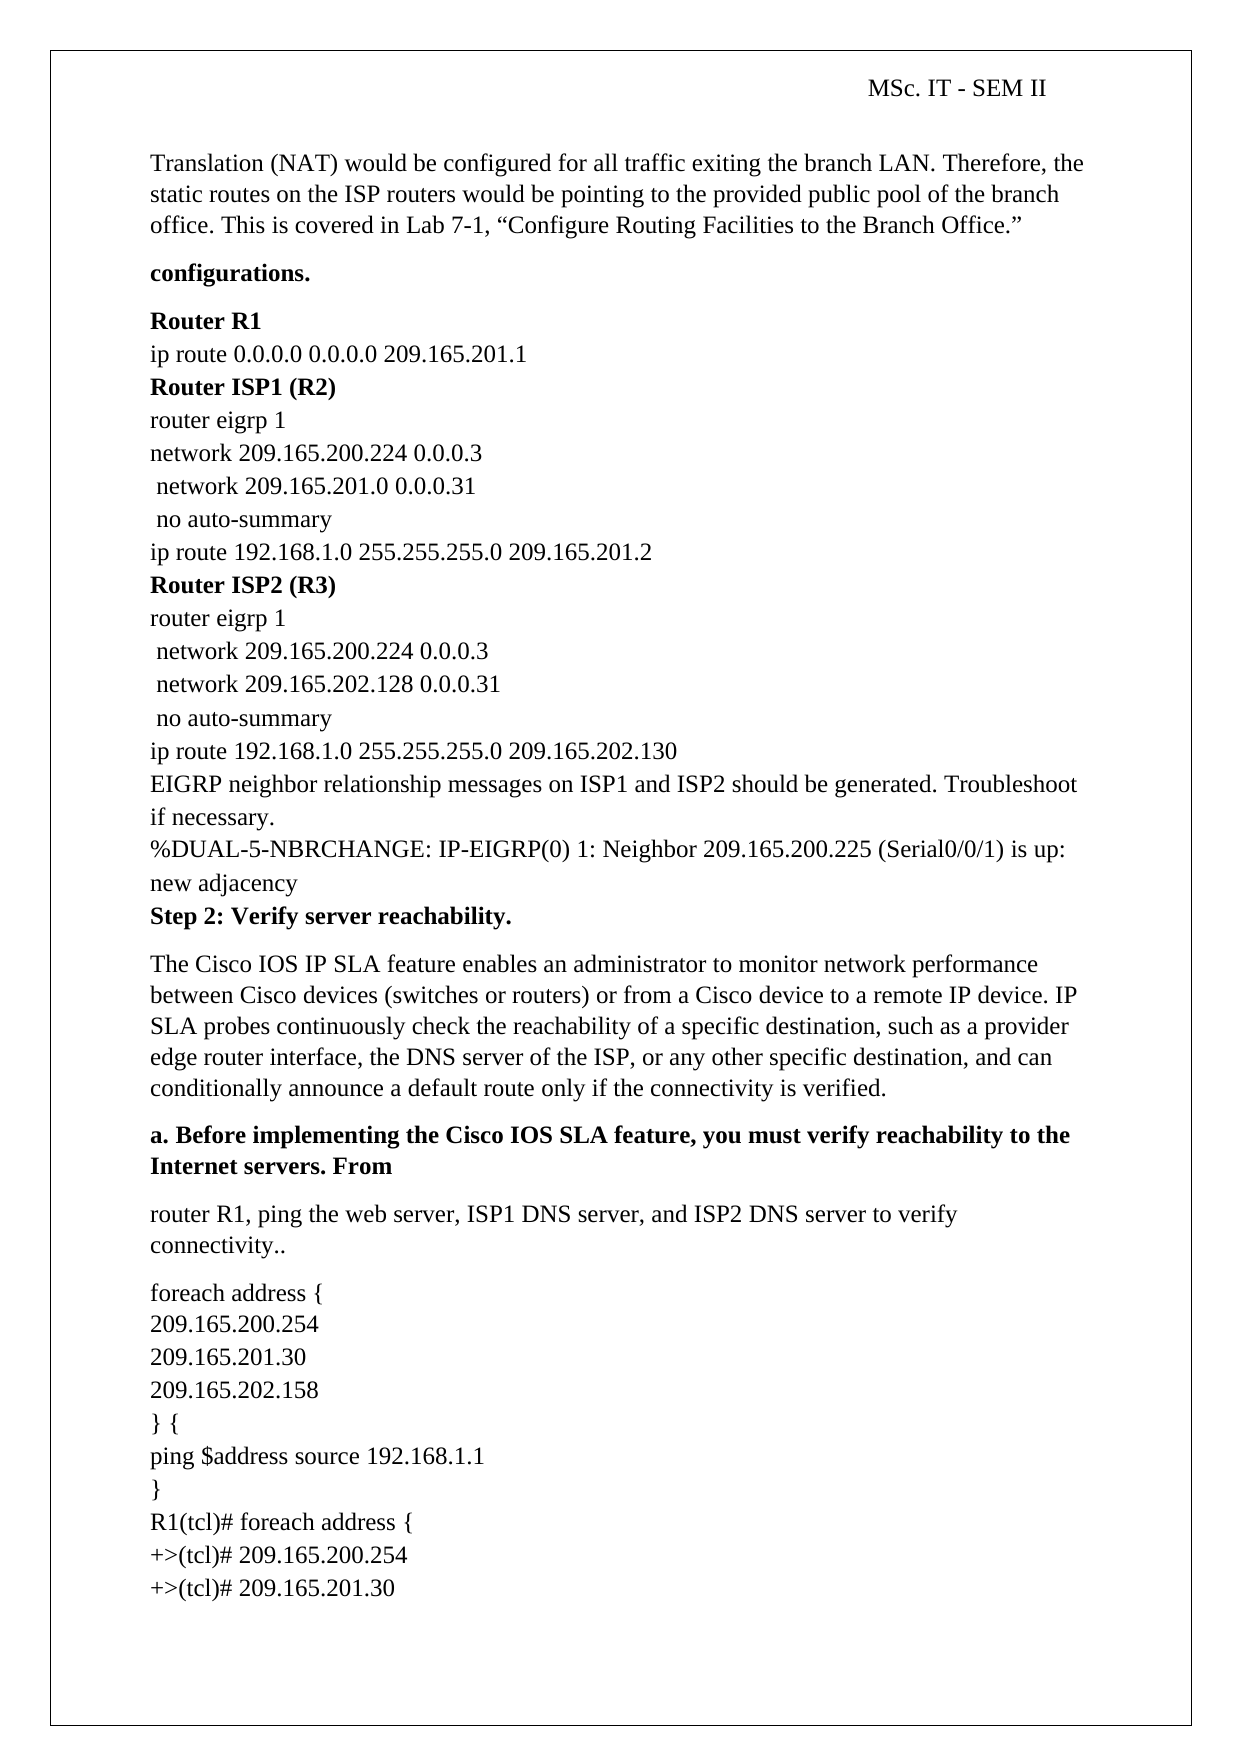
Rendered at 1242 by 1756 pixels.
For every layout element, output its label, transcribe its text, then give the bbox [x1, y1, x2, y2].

text +>(tcl)# 209.165.200.254 [150, 1540, 1175, 1569]
subtitle Router ISP1 (R2) [150, 372, 1175, 401]
text Translation (NAT) would be configured for all traffic exiting the branch LAN. Therefore, the static routes on the ISP routers would be pointing to the provided public pool of the branch office. This is covered in Lab 7-1, “Configure Routing Facilities to the Branch Office.” [150, 148, 1089, 239]
text ip route 192.168.1.0 255.255.255.0 209.165.201.2 [150, 537, 1175, 566]
subtitle Before implementing the Cisco IOS SLA feature, you must verify reachability to the Internet servers. From [150, 1120, 1072, 1180]
subtitle configurations. [150, 258, 1175, 287]
text 209.165.202.158 [150, 1375, 1175, 1404]
text R1(tcl)# foreach address { [150, 1507, 1175, 1536]
text ip route 0.0.0.0 0.0.0.0 209.165.201.1 [150, 339, 1175, 367]
text network 209.165.200.224 0.0.0.3 [156, 636, 1175, 665]
text %DUAL-5-NBRCHANGE: IP-EIGRP(0) 1: Neighbor 209.165.200.225 (Serial0/0/1) is up: [150, 835, 1175, 863]
text router eigrp 1 [150, 405, 1175, 433]
text ping $address source 192.168.1.1 [150, 1441, 1175, 1470]
text router eigrp 1 [150, 603, 1175, 632]
text no auto-summary [156, 504, 1175, 533]
text network 209.165.202.128 0.0.0.31 [156, 669, 1175, 698]
text EIGRP neighbor relationship messages on ISP1 and ISP2 should be generated. Troubleshoot if necessary. [150, 769, 1080, 831]
text } [150, 1474, 1175, 1503]
text The Cisco IOS IP SLA feature enables an administrator to monitor network performance between Cisco devices (switches or routers) or from a Cisco device to a remote IP device. IP SLA probes continuously check the reachability of a specific destination, such as a provider edge router interface, the DNS server of the ISP, or any other specific destination, and can conditionally announce a default route only if the connectivity is verified. [150, 949, 1081, 1102]
text network 209.165.200.224 0.0.0.3 [150, 438, 1175, 467]
text no auto-summary [156, 703, 1175, 732]
subtitle Step 2: Verify server reachability. [150, 901, 1175, 930]
text +>(tcl)# 209.165.201.30 [150, 1573, 1175, 1602]
text router R1, ping the web server, ISP1 DNS server, and ISP2 DNS server to verify connectivity.. [150, 1199, 958, 1259]
subtitle Router ISP2 (R3) [150, 570, 1175, 599]
text 209.165.201.30 [150, 1342, 1175, 1371]
text Router R1 [150, 306, 1175, 334]
text network 209.165.201.0 0.0.0.31 [156, 471, 1175, 500]
text new adjacency [150, 868, 1175, 897]
text ip route 192.168.1.0 255.255.255.0 209.165.202.130 [150, 736, 1175, 764]
text } { [150, 1408, 1175, 1437]
text foreach address { 209.165.200.254 [150, 1278, 327, 1338]
